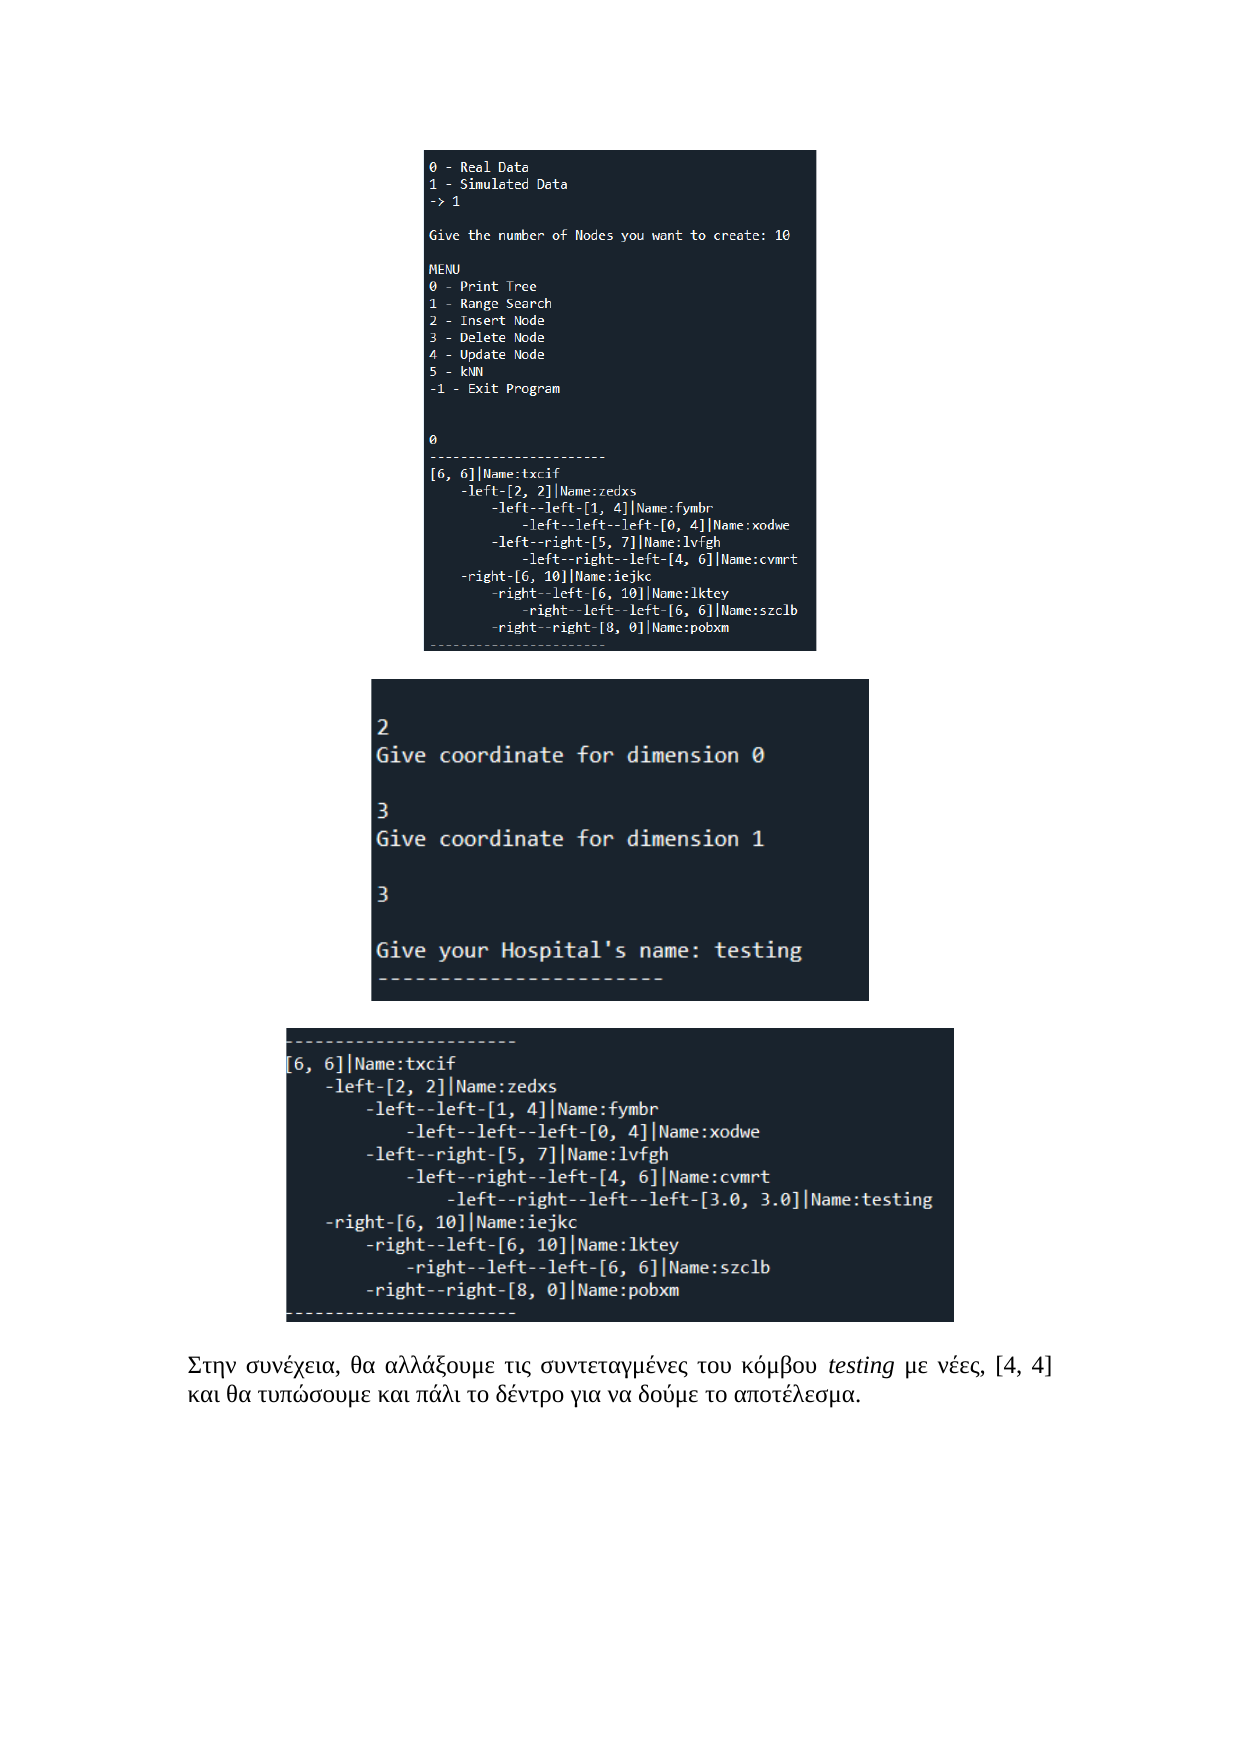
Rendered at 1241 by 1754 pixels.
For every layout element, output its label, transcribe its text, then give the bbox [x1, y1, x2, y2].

picture [371, 679, 869, 1001]
text Στην συνέχεια, θα αλλάξουμε τις συντεταγμένες του κόμβου testing με νέες, [4, 4] και θα τυπώσουμε και πάλι το δέντρο για να δούμε το αποτέλεσμα. [187, 1350, 1053, 1408]
picture [423, 150, 817, 651]
picture [286, 1028, 954, 1322]
